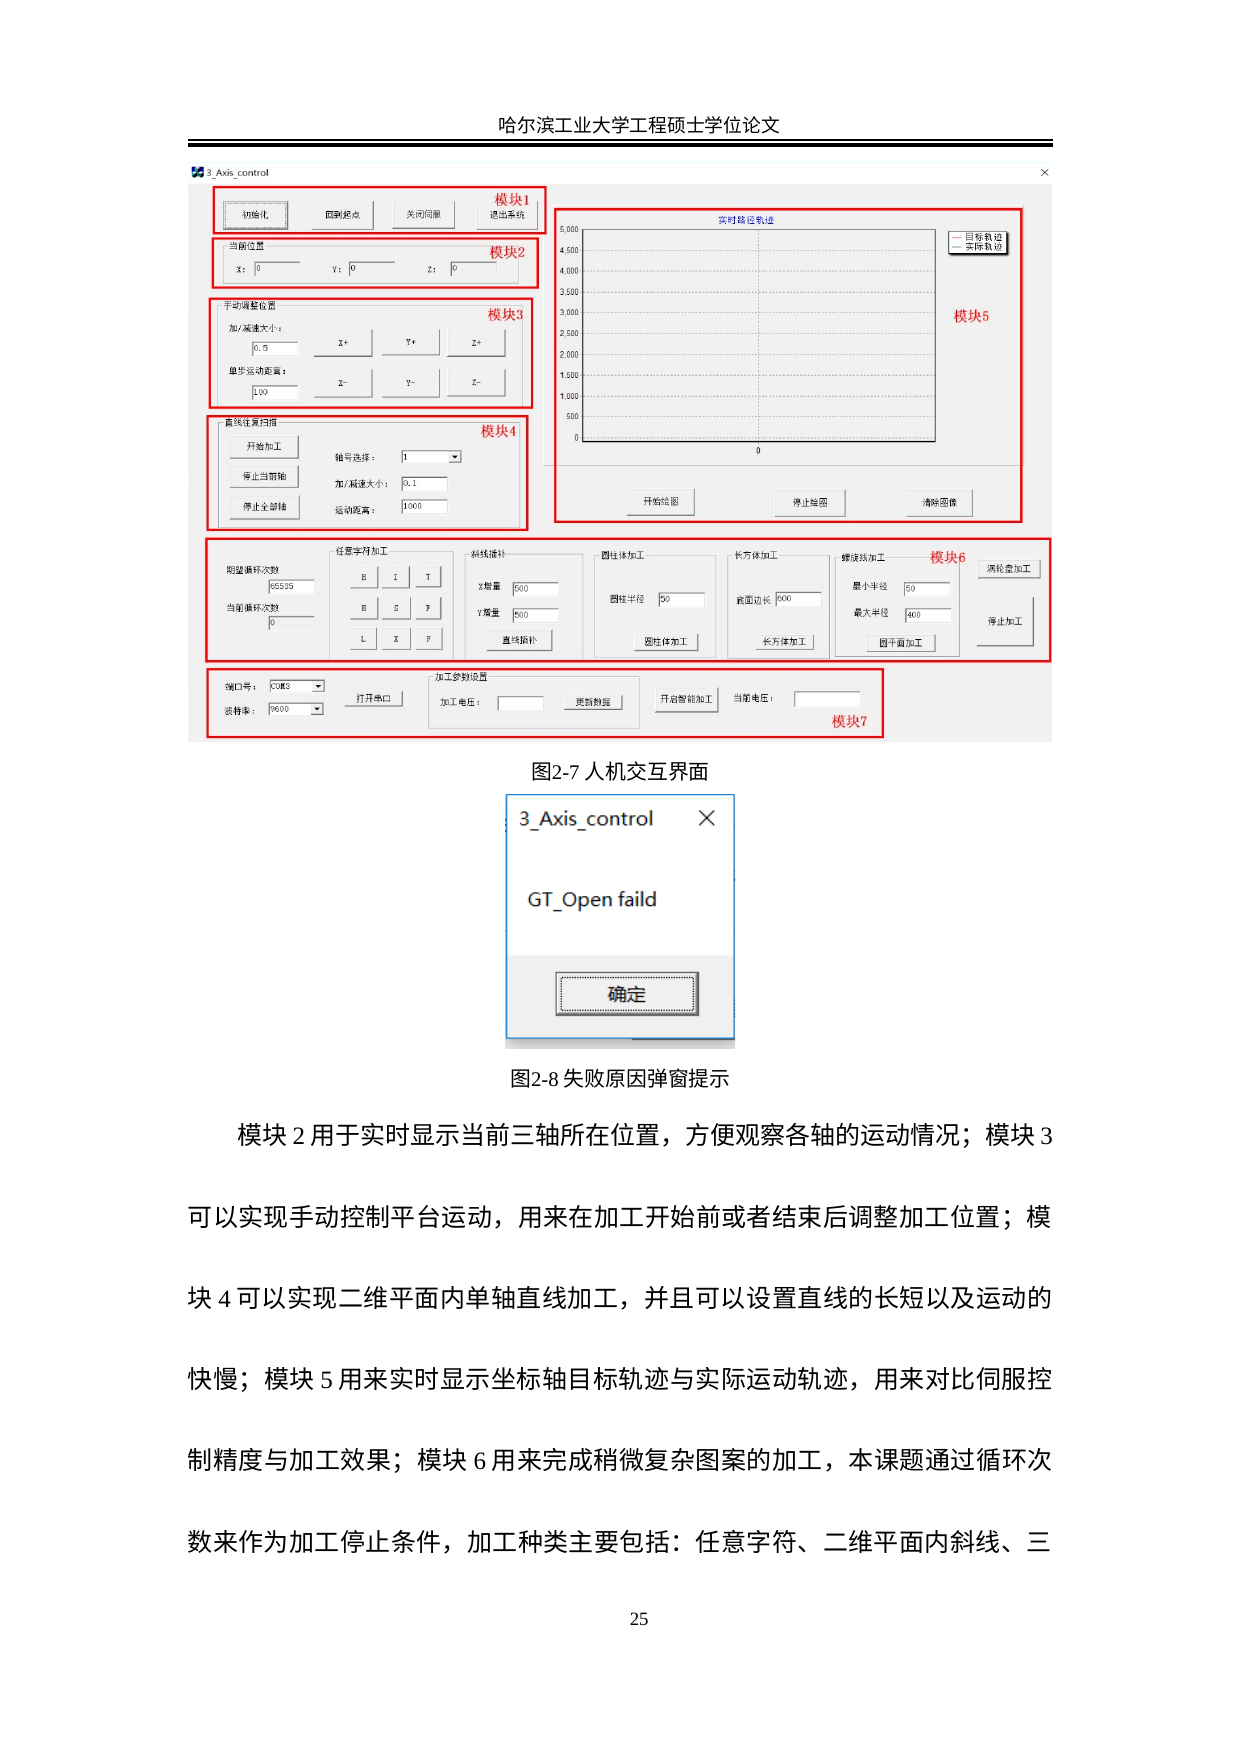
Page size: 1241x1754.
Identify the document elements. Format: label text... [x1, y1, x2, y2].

picture [188, 162, 1052, 742]
picture [505, 794, 736, 1049]
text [187, 1101, 1053, 1573]
text 图2-7 人机交互界面 [187, 754, 1053, 787]
text 图2-8 失败原因弹窗提示 [187, 1061, 1053, 1094]
